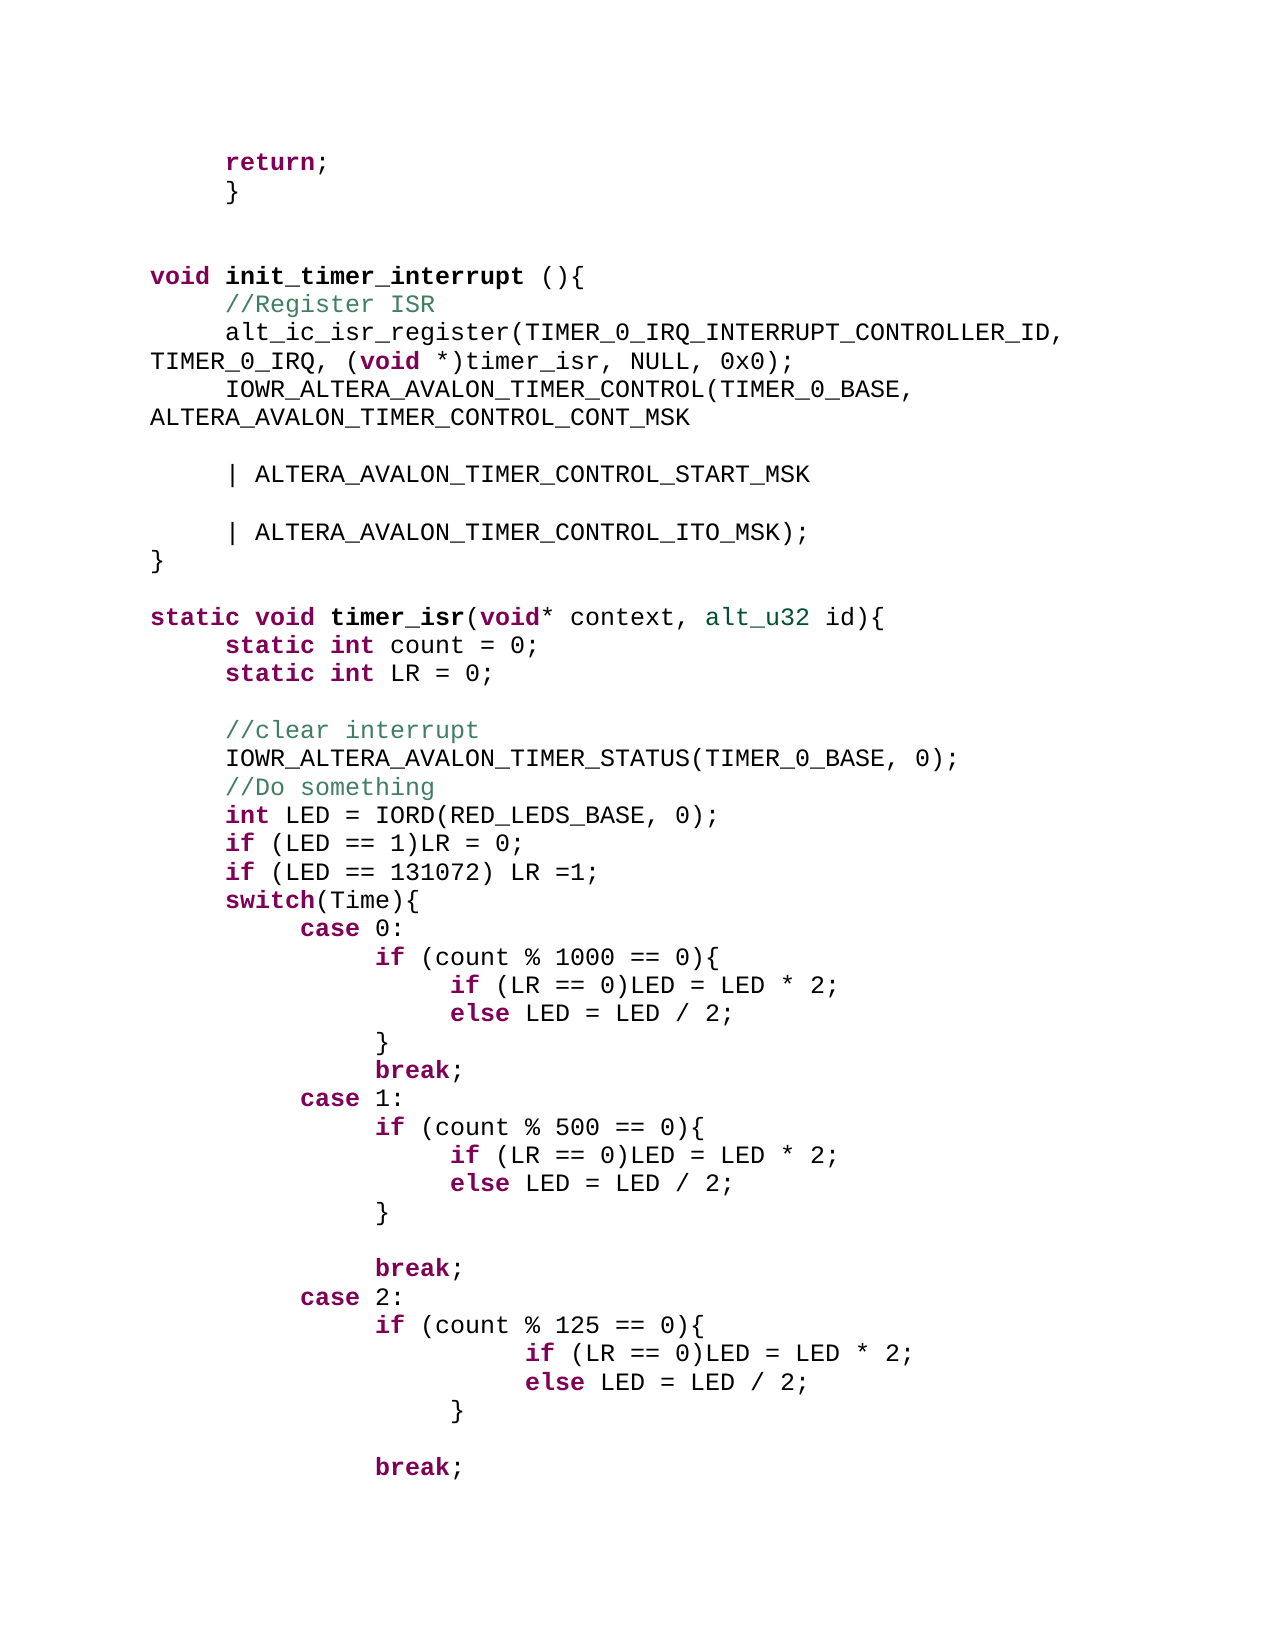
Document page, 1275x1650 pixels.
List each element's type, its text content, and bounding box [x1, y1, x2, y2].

text switch(Time){ [150, 887, 1125, 916]
text if (LR == 0)LED = LED * 2; [150, 1341, 1125, 1369]
text } [150, 1029, 1125, 1057]
text //clear interrupt [150, 717, 1125, 746]
text if (LED == 1)LR = 0; [150, 831, 1125, 859]
text break; [150, 1057, 1125, 1086]
text } [150, 1199, 1125, 1227]
text } [150, 547, 1125, 576]
text break; [150, 1256, 1125, 1284]
text void init_timer_interrupt (){ [150, 263, 1125, 292]
text } [150, 1397, 1125, 1426]
text alt_ic_isr_register(TIMER_0_IRQ_INTERRUPT_CONTROLLER_ID, TIMER_0_IRQ, (void *)timer_isr, NULL, 0x0); [150, 320, 1125, 377]
text else LED = LED / 2; [150, 1001, 1125, 1029]
text else LED = LED / 2; [150, 1171, 1125, 1199]
text if (count % 500 == 0){ [150, 1114, 1125, 1142]
text | ALTERA_AVALON_TIMER_CONTROL_ITO_MSK); [150, 490, 1125, 547]
text case 2: [150, 1284, 1125, 1312]
text if (LR == 0)LED = LED * 2; [150, 1142, 1125, 1171]
text int LED = IORD(RED_LEDS_BASE, 0); [150, 802, 1125, 831]
text static int LR = 0; [150, 661, 1125, 689]
text //Do something [150, 774, 1125, 802]
text IOWR_ALTERA_AVALON_TIMER_STATUS(TIMER_0_BASE, 0); [150, 746, 1125, 774]
text case 0: [150, 916, 1125, 944]
text break; [150, 1454, 1125, 1482]
text if (LED == 131072) LR =1; [150, 859, 1125, 887]
text } [150, 178, 1125, 207]
text return; [150, 150, 1125, 178]
text static int count = 0; [150, 632, 1125, 661]
text | ALTERA_AVALON_TIMER_CONTROL_START_MSK [150, 433, 1125, 490]
text case 1: [150, 1086, 1125, 1114]
text if (LR == 0)LED = LED * 2; [150, 972, 1125, 1001]
text if (count % 125 == 0){ [150, 1312, 1125, 1341]
text //Register ISR [150, 292, 1125, 320]
text else LED = LED / 2; [150, 1369, 1125, 1397]
text static void timer_isr(void* context, alt_u32 id){ [150, 604, 1125, 632]
text IOWR_ALTERA_AVALON_TIMER_CONTROL(TIMER_0_BASE, ALTERA_AVALON_TIMER_CONTROL_CONT_MSK [150, 377, 1125, 433]
text if (count % 1000 == 0){ [150, 944, 1125, 972]
